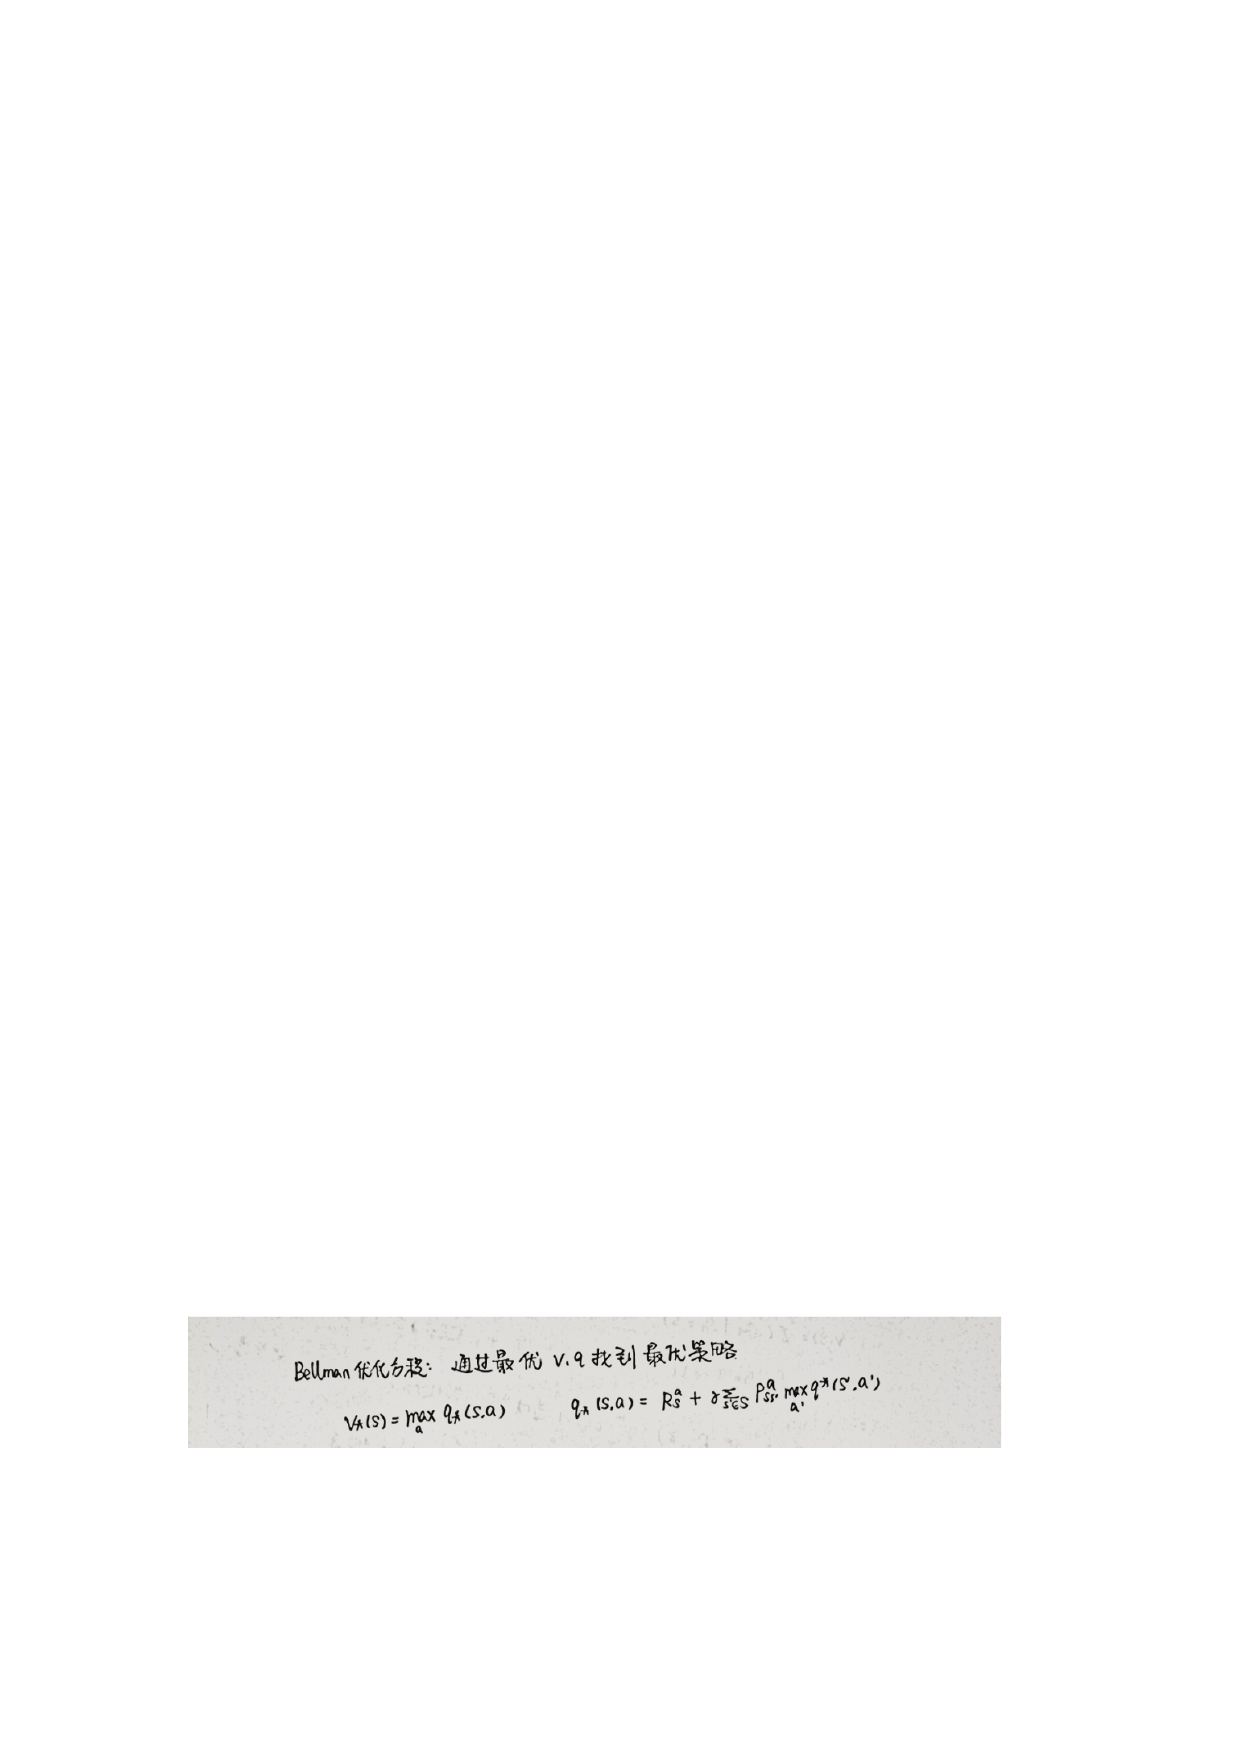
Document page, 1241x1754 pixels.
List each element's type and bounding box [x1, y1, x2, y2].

picture [188, 1318, 1002, 1448]
